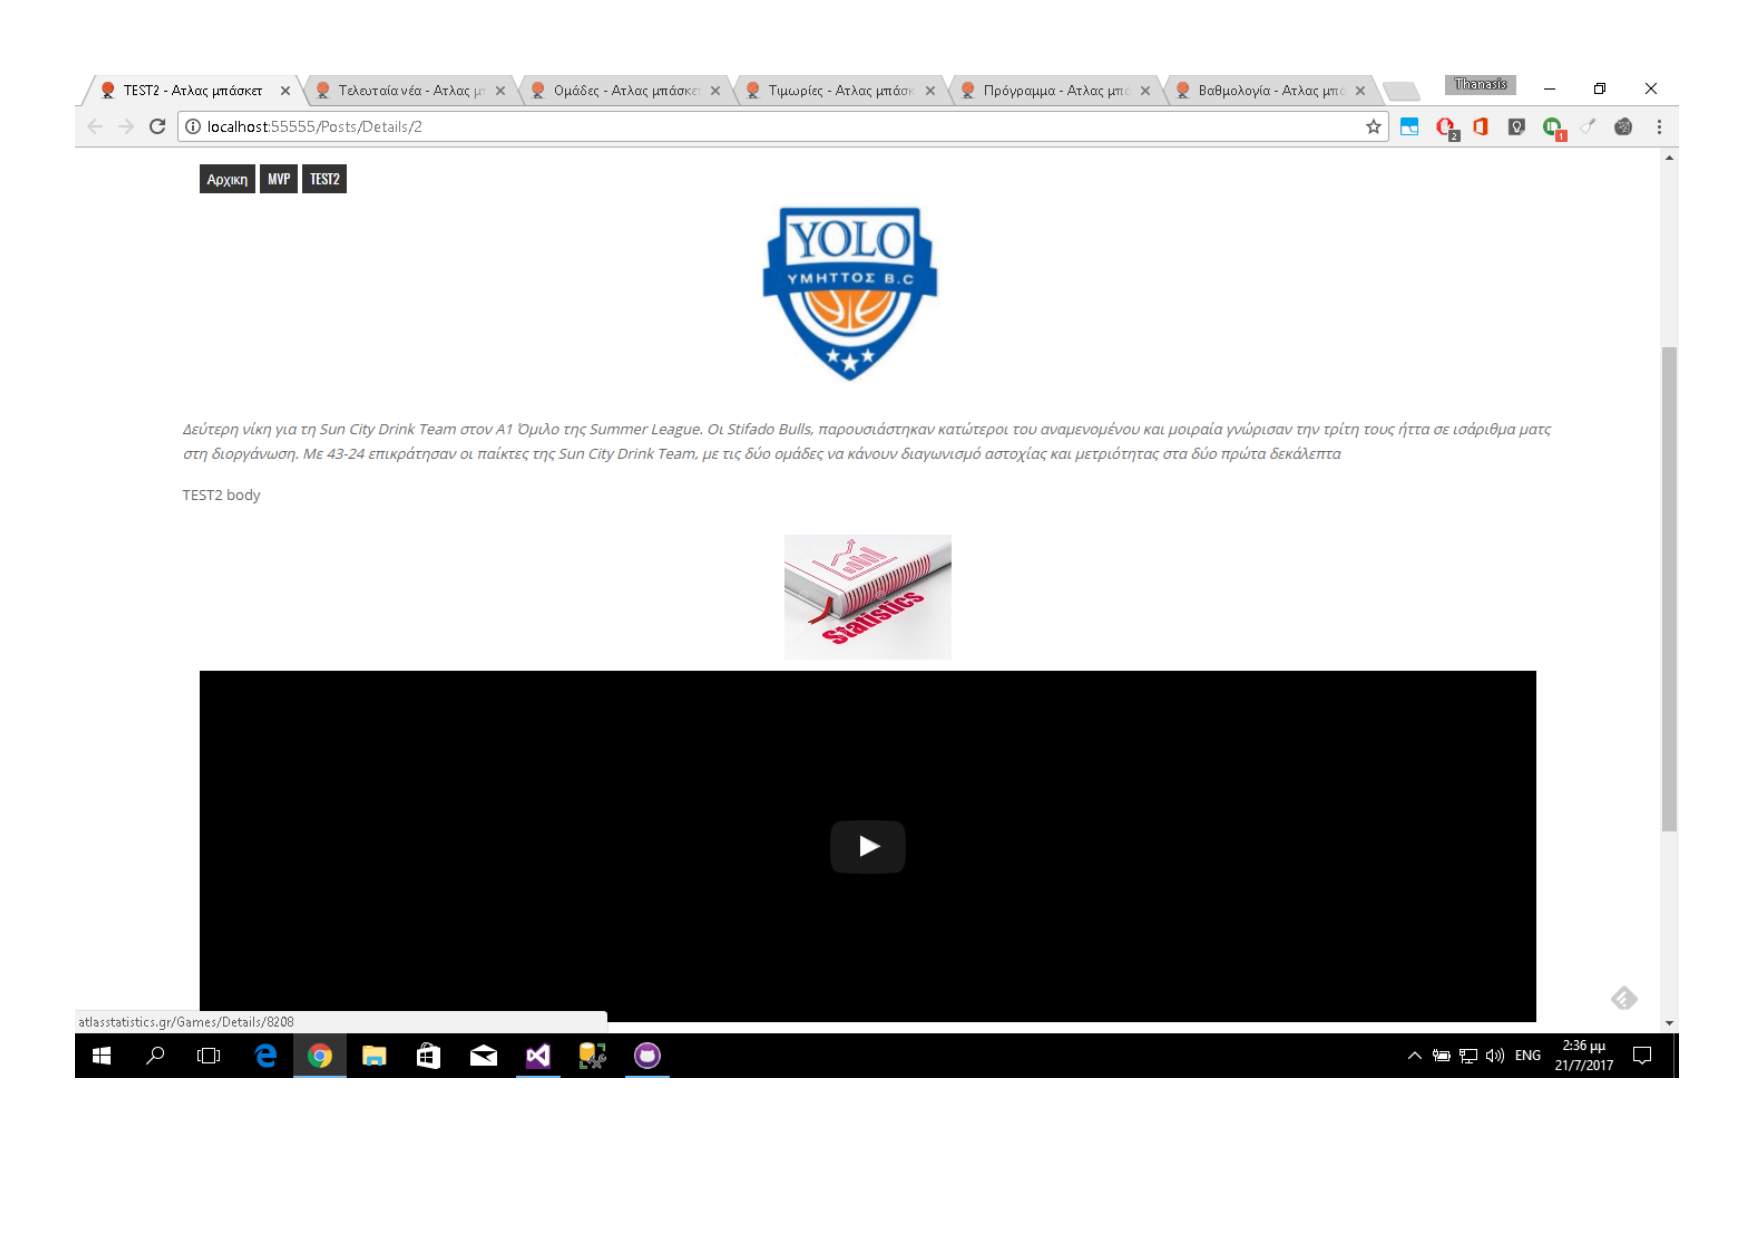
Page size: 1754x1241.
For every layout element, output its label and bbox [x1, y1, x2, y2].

picture [75, 75, 1679, 1078]
